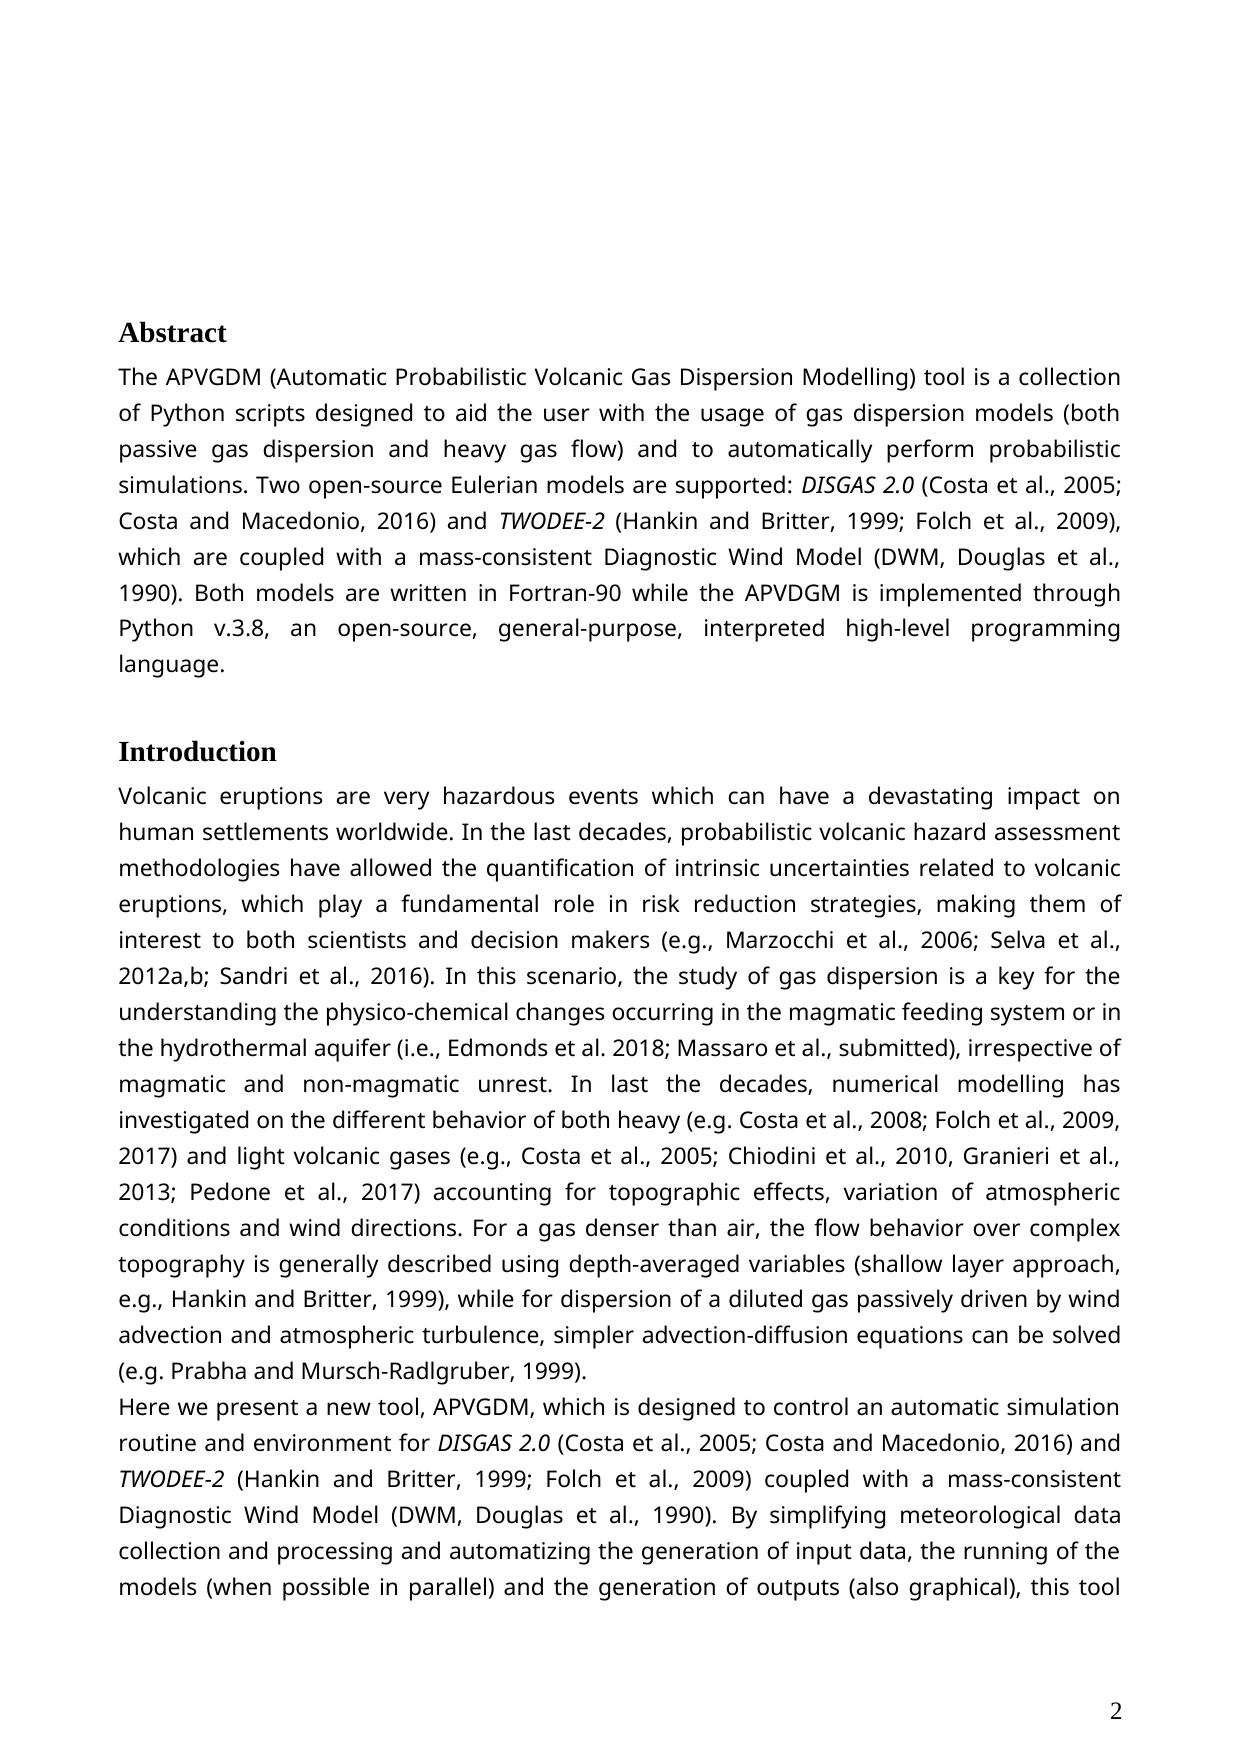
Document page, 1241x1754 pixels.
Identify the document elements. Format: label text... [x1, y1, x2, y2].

text Volcanic eruptions are very hazardous events which can have a devastating impact on human settlements worldwide. In the last decades, probabilistic volcanic hazard assessment methodologies have allowed the quantification of intrinsic uncertainties related to volcanic eruptions, which play a fundamental role in risk reduction strategies, making them of interest to both scientists and decision makers (e.g., Marzocchi et al., 2006; Selva et al., 2012a,b; Sandri et al., 2016). In this scenario, the study of gas dispersion is a key for the understanding the physico-chemical changes occurring in the magmatic feeding system or in the hydrothermal aquifer (i.e., Edmonds et al. 2018; Massaro et al., submitted), irrespective of magmatic and non-magmatic unrest. In last the decades, numerical modelling has investigated on the different behavior of both heavy (e.g. Costa et al., 2008; Folch et al., 2009, 2017) and light volcanic gases (e.g., Costa et al., 2005; Chiodini et al., 2010, Granieri et al., 2013; Pedone et al., 2017) accounting for topographic effects, variation of atmospheric conditions and wind directions. For a gas denser than air, the flow behavior over complex topography is generally described using depth-averaged variables (shallow layer approach, e.g., Hankin and Britter, 1999), while for dispersion of a diluted gas passively driven by wind advection and atmospheric turbulence, simpler advection-diffusion equations can be solved (e.g. Prabha and Mursch-Radlgruber, 1999). [118, 780, 1122, 1387]
text The APVGDM (Automatic Probabilistic Volcanic Gas Dispersion Modelling) tool is a collection of Python scripts designed to aid the user with the usage of gas dispersion models (both passive gas dispersion and heavy gas flow) and to automatically perform probabilistic simulations. Two open-source Eulerian models are supported: DISGAS 2.0 (Costa et al., 2005; Costa and Macedonio, 2016) and TWODEE-2 (Hankin and Britter, 1999; Folch et al., 2009), which are coupled with a mass-consistent Diagnostic Wind Model (DWM, Douglas et al., 1990). Both models are written in Fortran-90 while the APVDGM is implemented through Python v.3.8, an open-source, general-purpose, interpreted high-level programming language. [118, 361, 1122, 679]
subtitle Introduction [118, 734, 1122, 768]
subtitle Abstract [118, 315, 1122, 348]
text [118, 1391, 1122, 1602]
